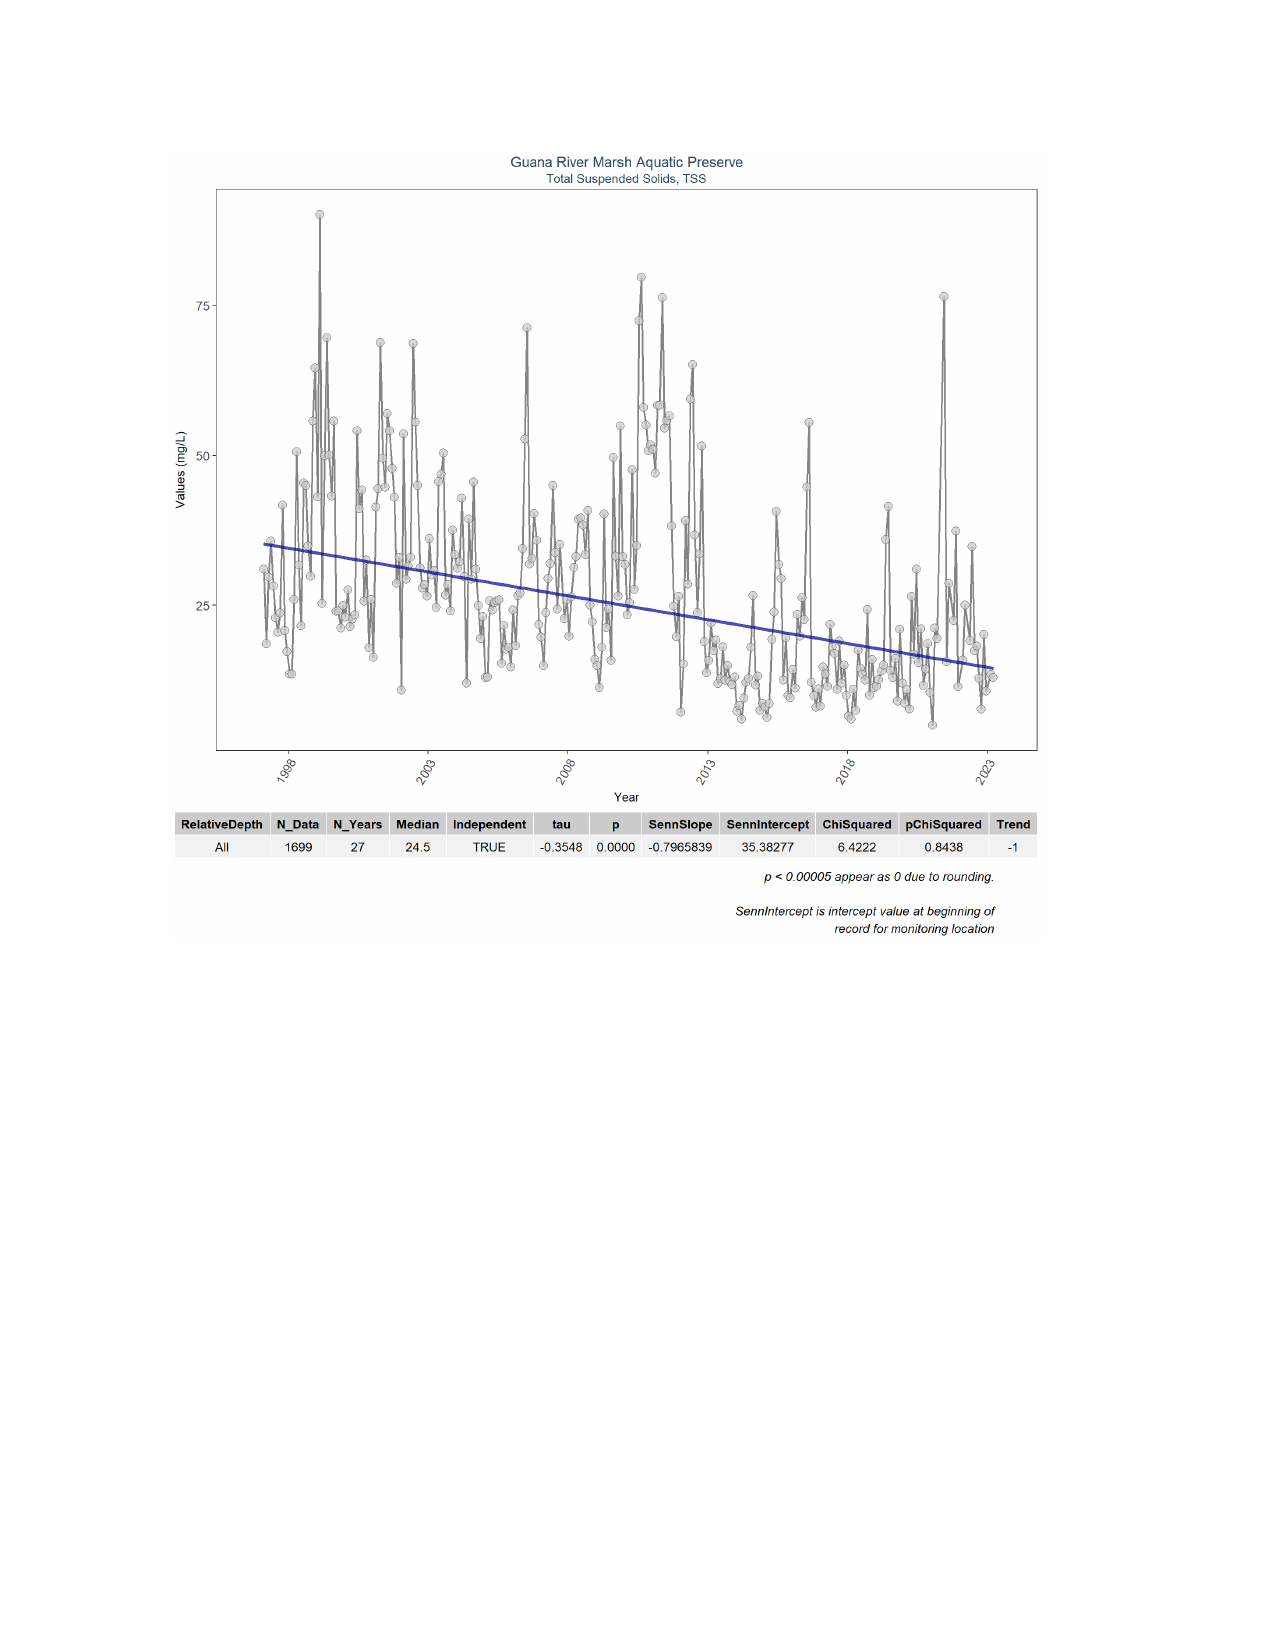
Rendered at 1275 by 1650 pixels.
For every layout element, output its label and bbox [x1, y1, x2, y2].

picture [168, 150, 1044, 938]
